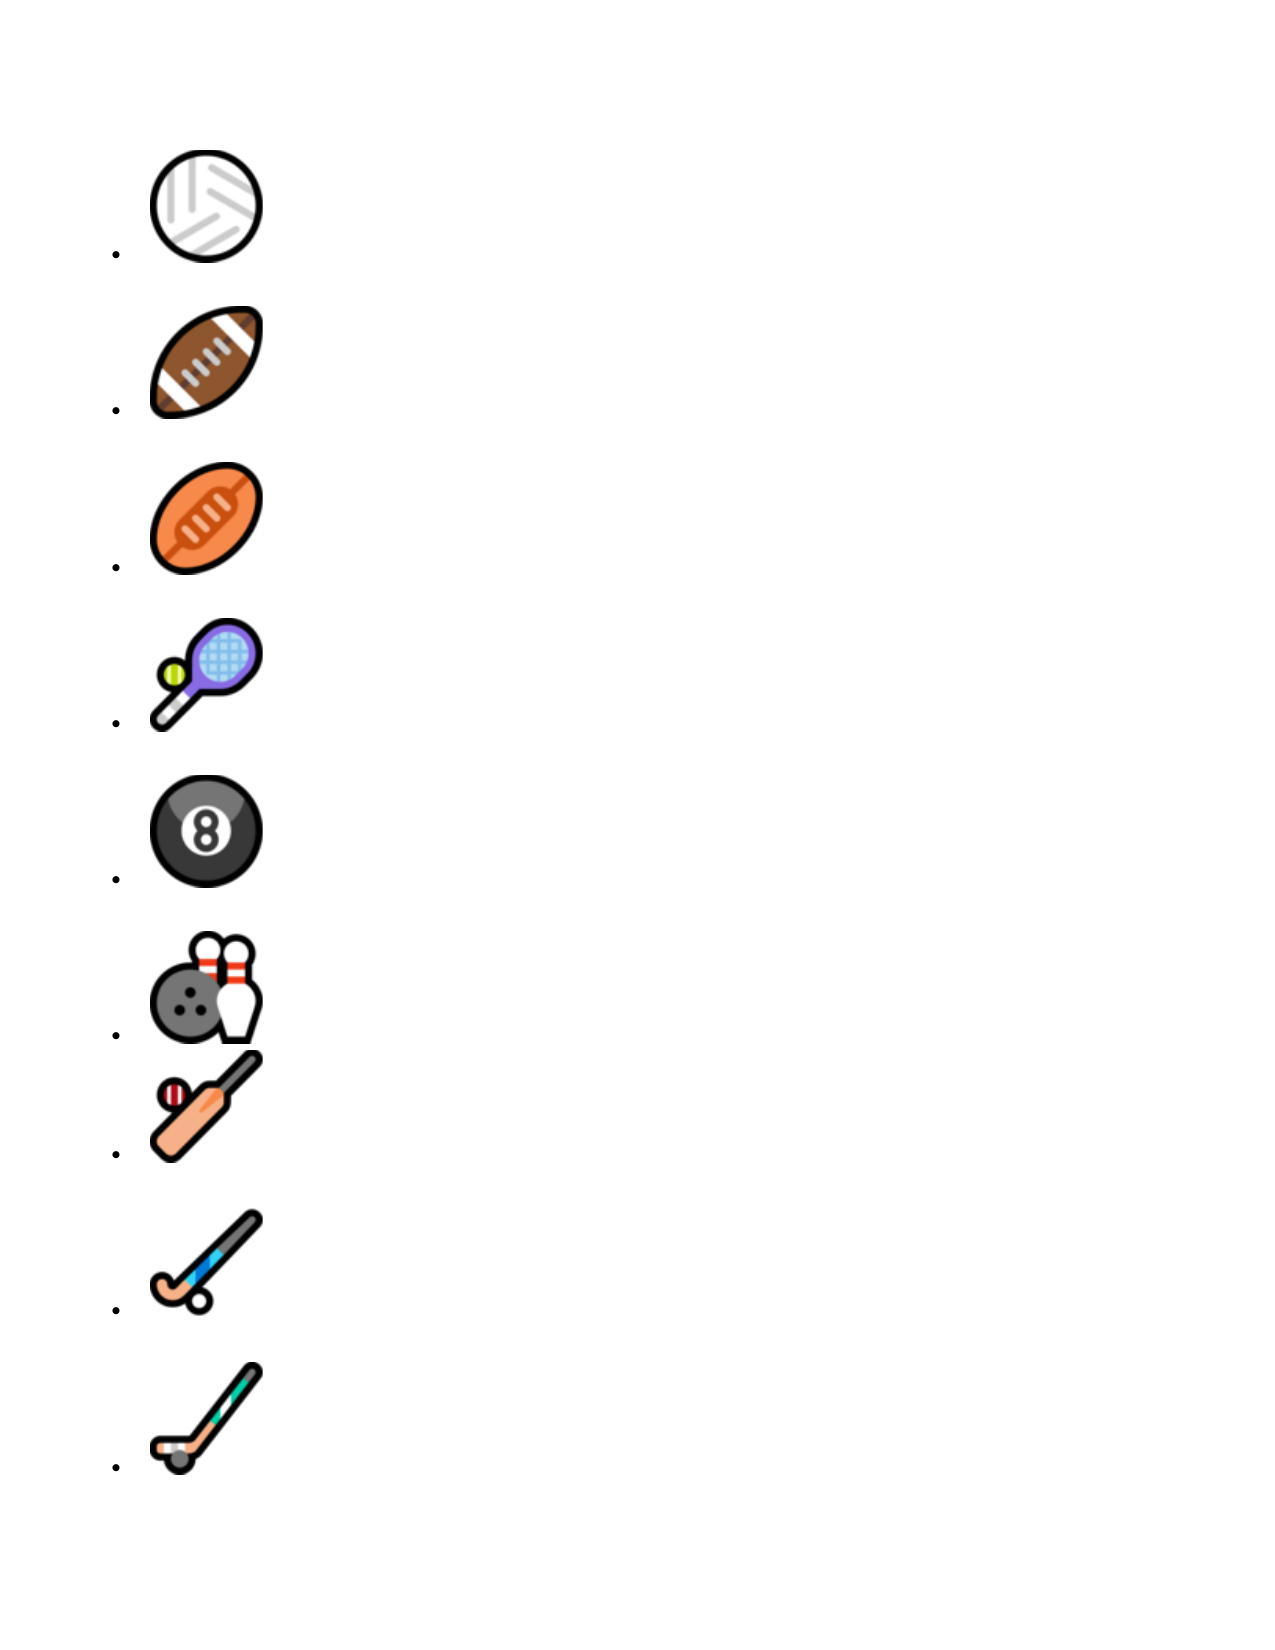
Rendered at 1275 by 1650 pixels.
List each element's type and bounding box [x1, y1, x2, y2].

picture [150, 462, 263, 575]
picture [150, 931, 263, 1044]
picture [150, 150, 263, 263]
picture [150, 618, 263, 732]
picture [150, 306, 263, 419]
picture [150, 1050, 263, 1163]
picture [150, 1206, 263, 1319]
picture [150, 1362, 263, 1475]
picture [150, 775, 263, 888]
